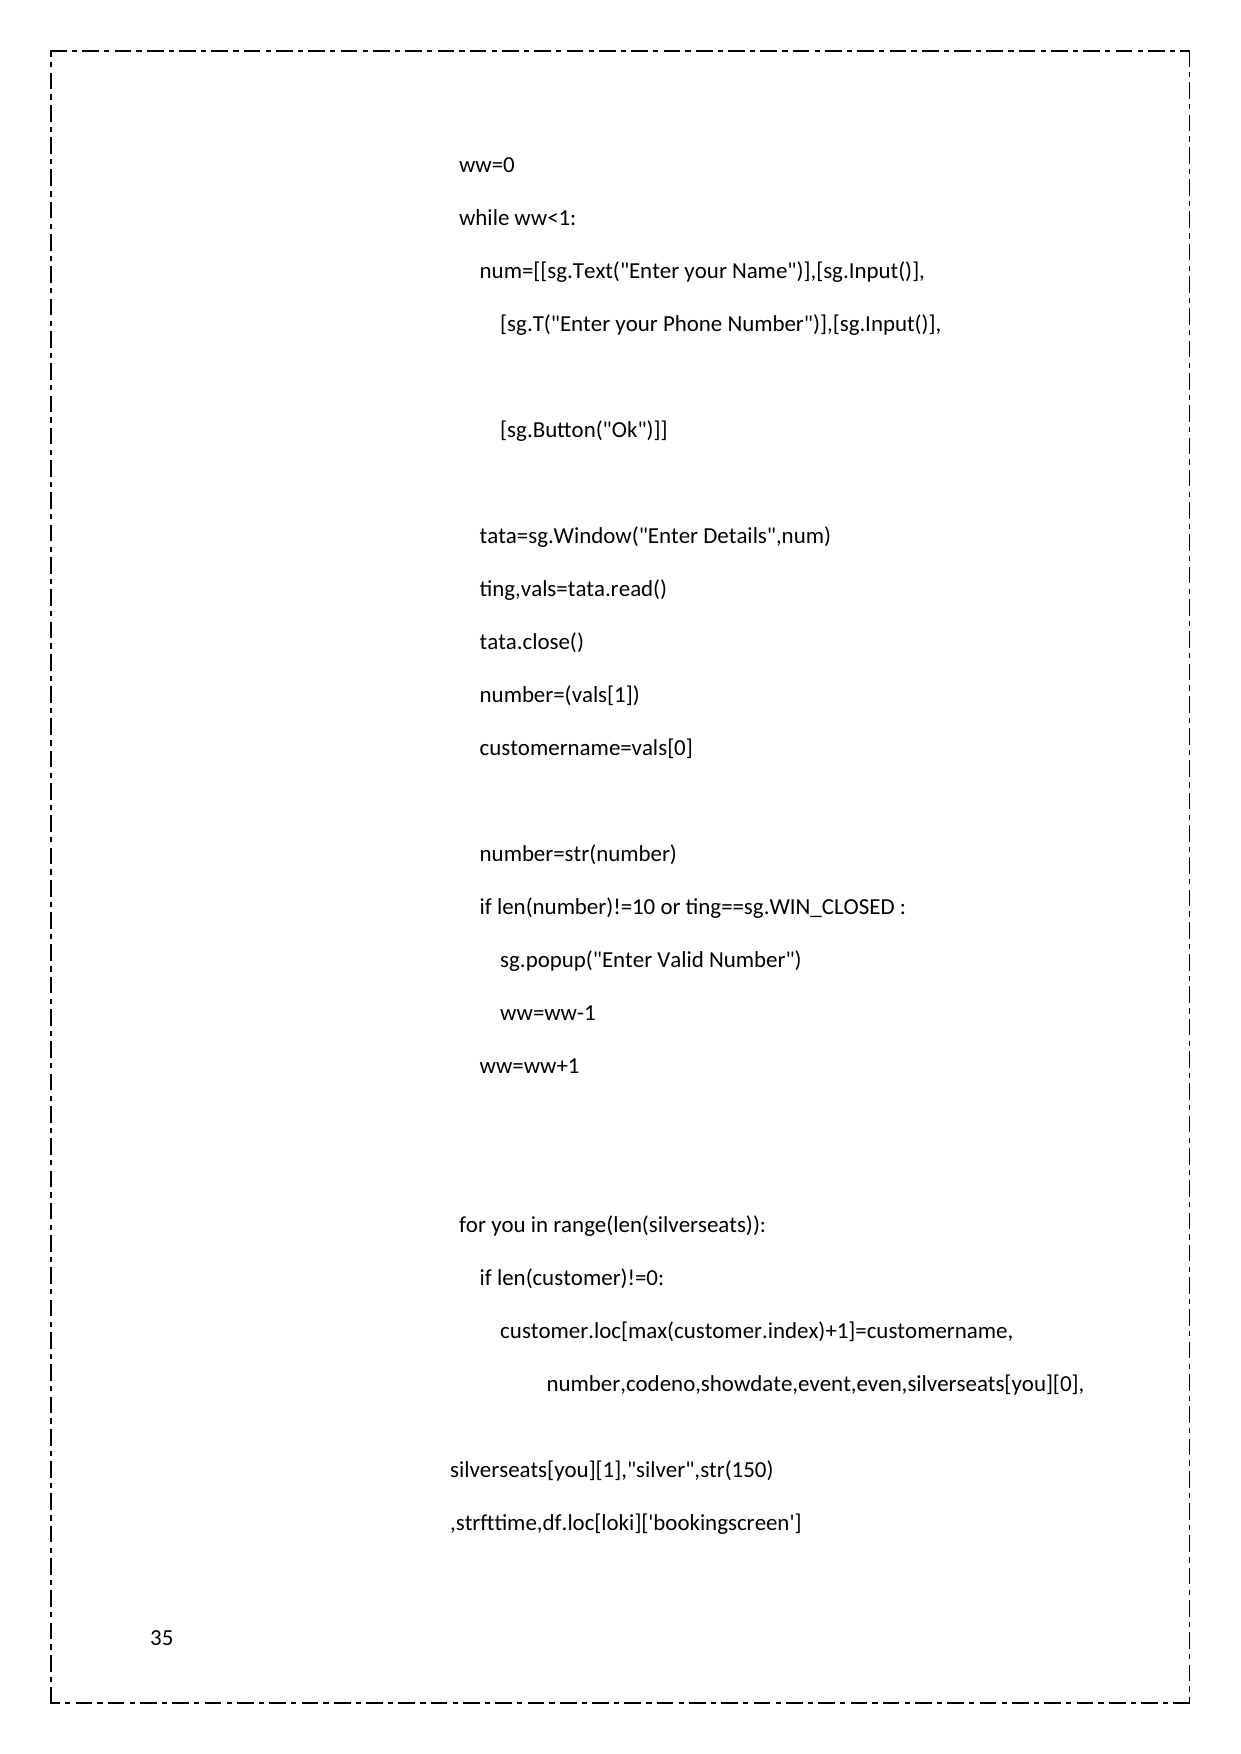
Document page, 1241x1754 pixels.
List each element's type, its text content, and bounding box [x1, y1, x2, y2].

text ting,vals=tata.read() [150, 574, 1090, 602]
text if len(number)!=10 or ting==sg.WIN_CLOSED : [150, 892, 1090, 920]
text ww=0 [150, 150, 1090, 178]
text ww=ww+1 [150, 1051, 1090, 1079]
text number=str(number) [150, 839, 1090, 867]
text tata.close() [150, 627, 1090, 655]
text sg.popup("Enter Valid Number") [150, 945, 1090, 973]
text customer.loc[max(customer.index)+1]=customername, [150, 1316, 1090, 1344]
text number=(vals[1]) [150, 680, 1090, 708]
text customername=vals[0] [150, 733, 1090, 761]
text while ww<1: [150, 203, 1090, 231]
text ,strfttime,df.loc[loki]['bookingscreen'] [450, 1508, 1090, 1536]
text number,codeno,showdate,event,even,silverseats[you][0], [150, 1369, 1090, 1397]
text if len(customer)!=0: [150, 1263, 1090, 1291]
text [sg.T("Enter your Phone Number")],[sg.Input()], [150, 309, 1090, 337]
text for you in range(len(silverseats)): [150, 1210, 1090, 1238]
text [sg.Button("Ok")]] [150, 415, 1090, 443]
text ww=ww-1 [150, 998, 1090, 1026]
text silverseats[you][1],"silver",str(150) [450, 1422, 1090, 1483]
text num=[[sg.Text("Enter your Name")],[sg.Input()], [150, 256, 1090, 284]
text tata=sg.Window("Enter Details",num) [150, 521, 1090, 549]
